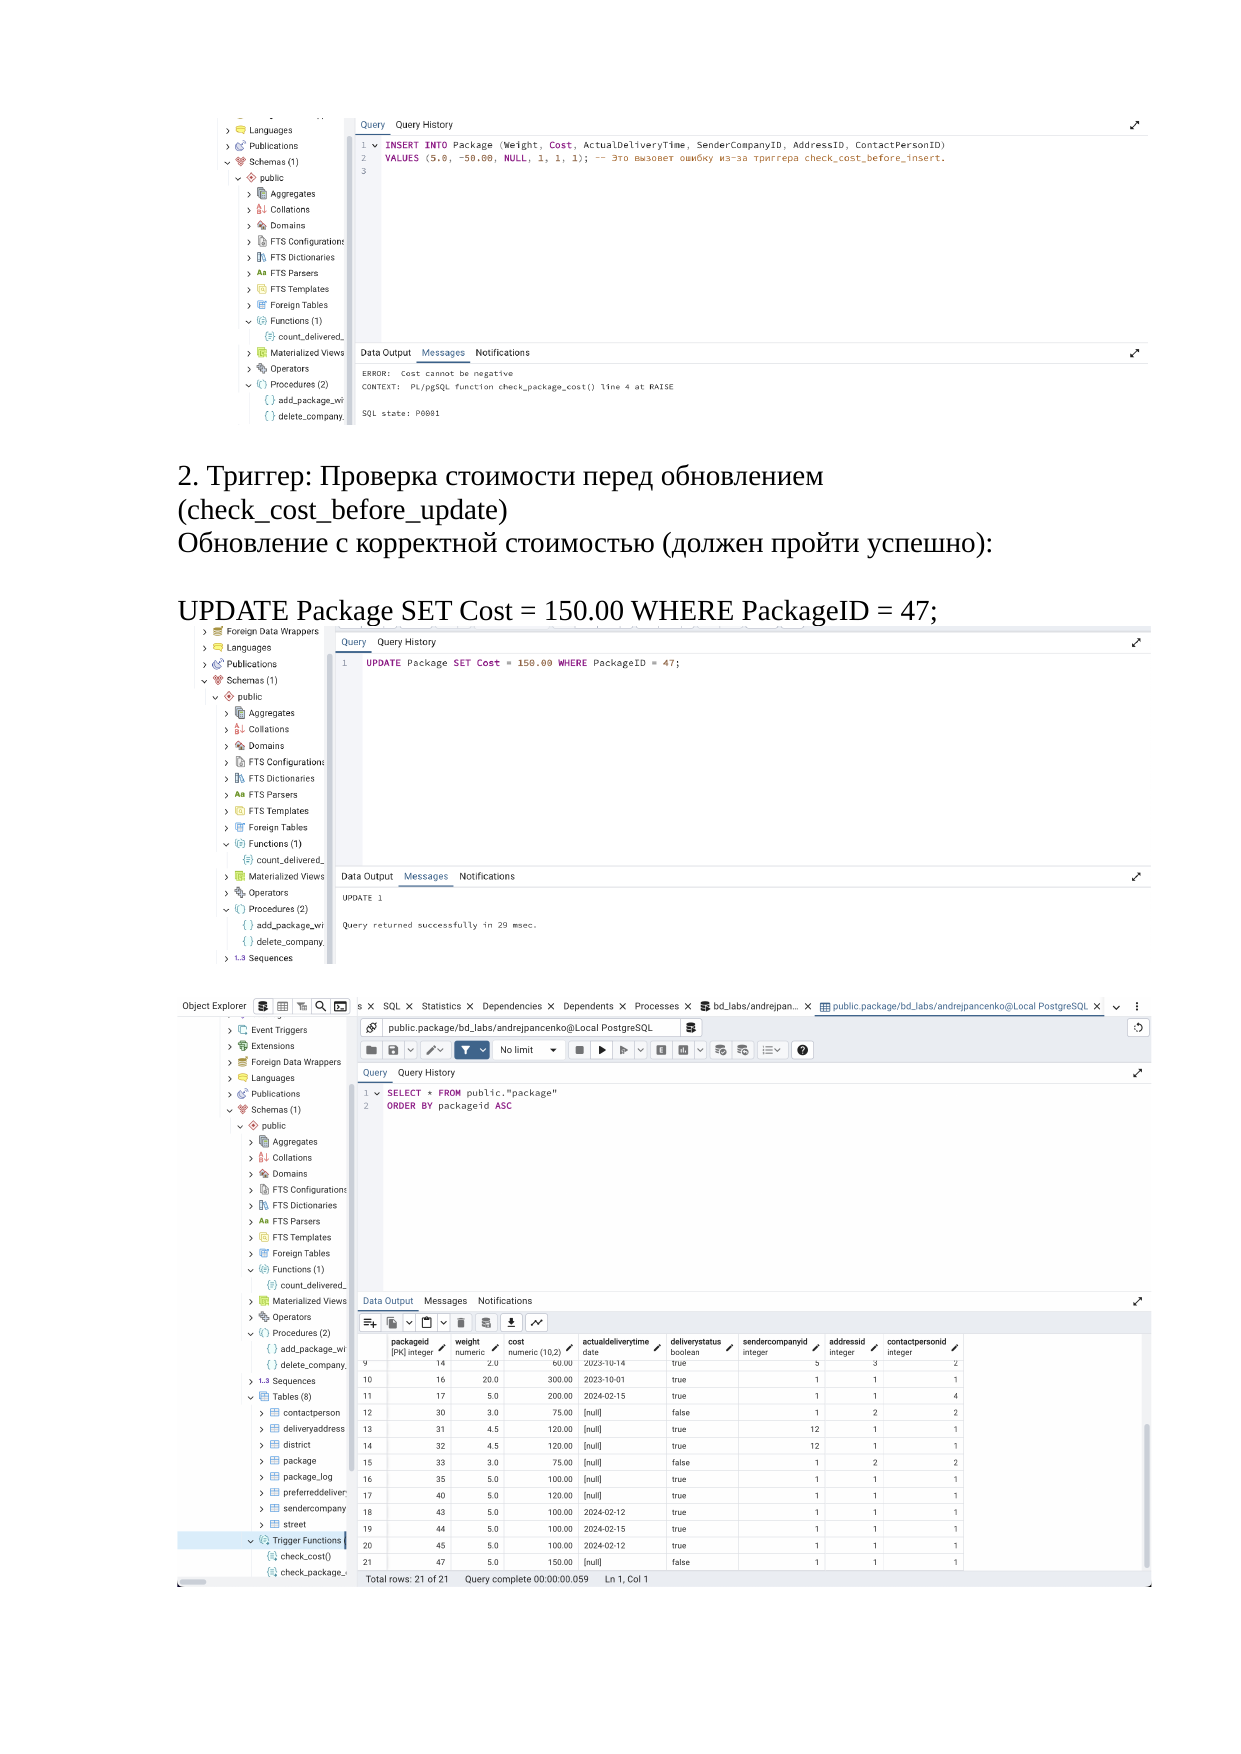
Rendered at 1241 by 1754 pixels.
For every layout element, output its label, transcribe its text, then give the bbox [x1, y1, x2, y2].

picture [177, 997, 1152, 1587]
text 2. Триггер: Проверка стоимости перед обновлением (check_cost_before_update) [177, 458, 1152, 526]
picture [177, 118, 1152, 425]
text UPDATE Package SET Cost = 150.00 WHERE PackageID = 47; [177, 593, 1152, 626]
picture [177, 626, 1152, 964]
text Обновление с корректной стоимостью (должен пройти успешно): [177, 526, 1152, 559]
